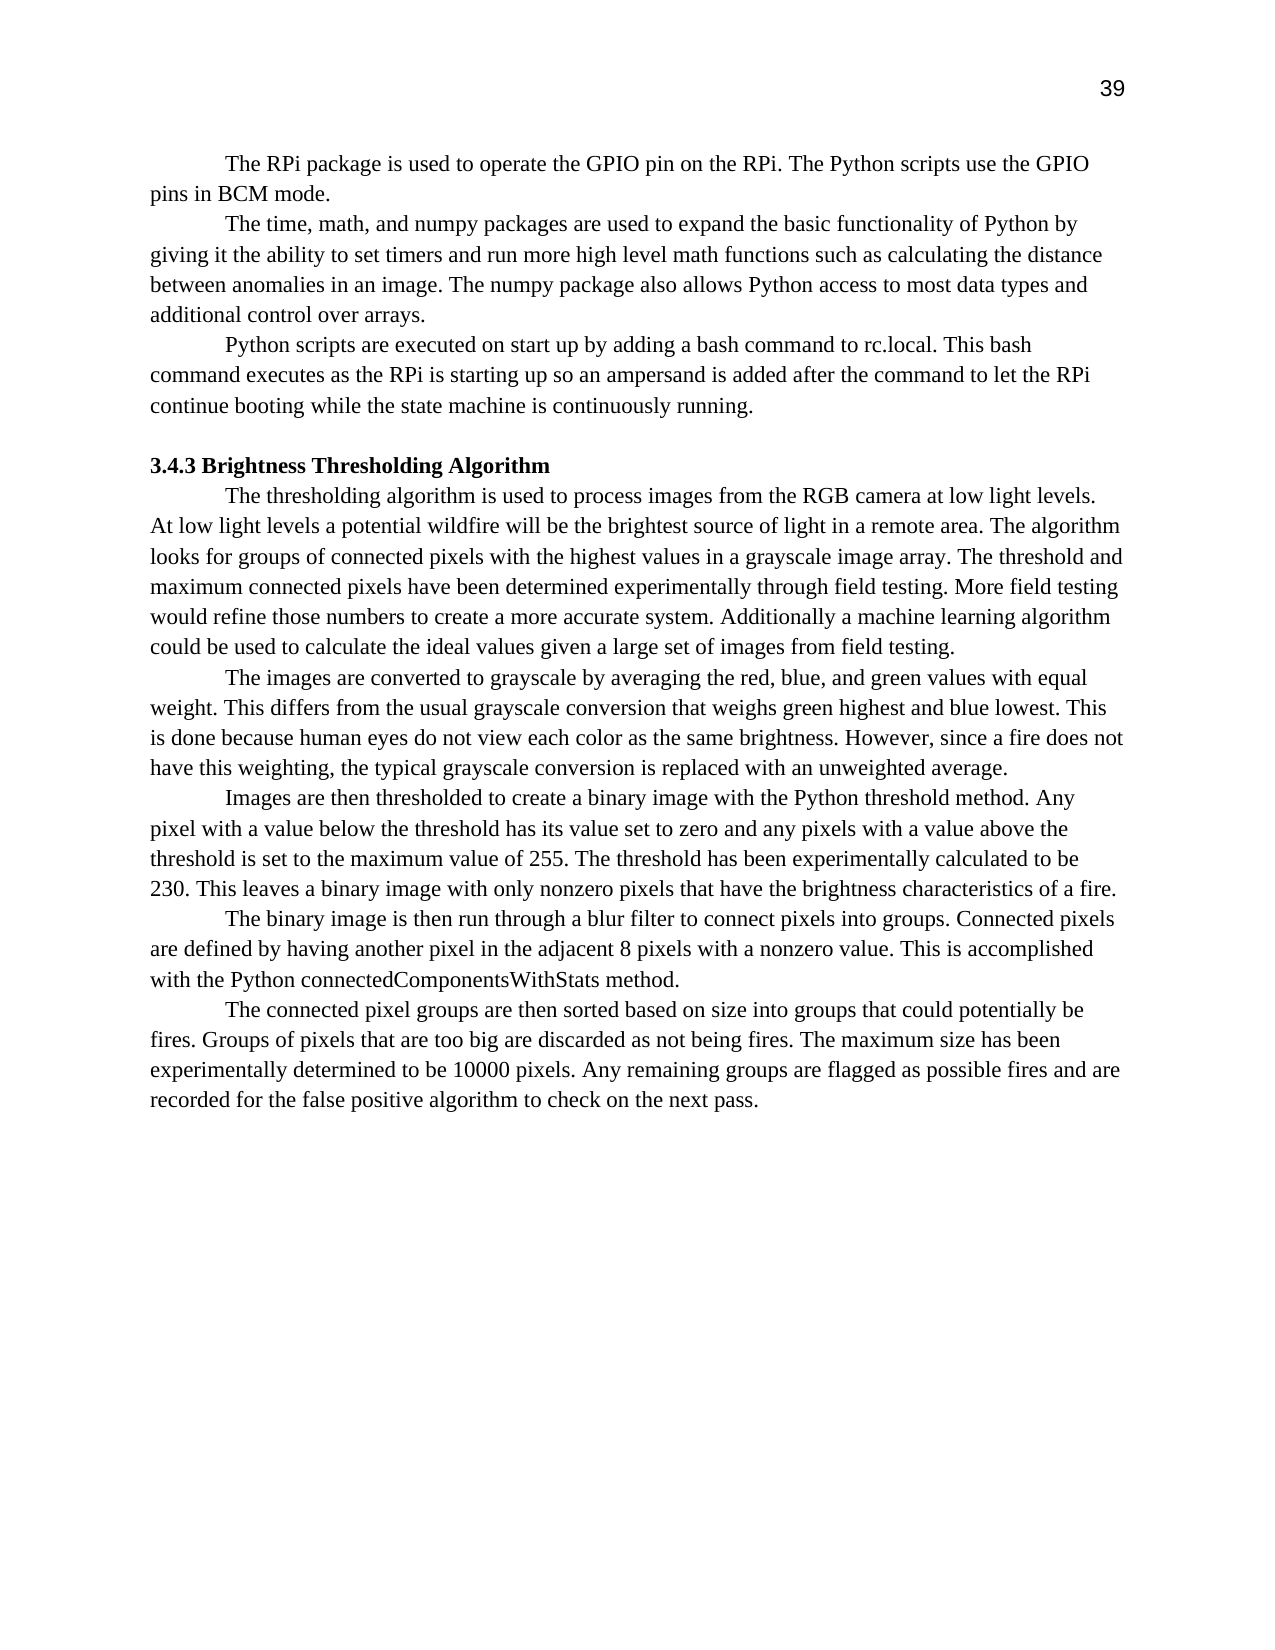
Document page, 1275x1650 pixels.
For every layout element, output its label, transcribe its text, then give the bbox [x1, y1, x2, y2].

text The thresholding algorithm is used to process images from the RGB camera at low light levels. At low light levels a potential wildfire will be the brightest source of light in a remote area. The algorithm looks for groups of connected pixels with the highest values in a grayscale image array. The threshold and maximum connected pixels have been determined experimentally through field testing. More field testing would refine those numbers to create a more accurate system. Additionally a machine learning algorithm could be used to calculate the ideal values given a large set of images from field testing. [150, 482, 1125, 660]
subtitle 3.4.3 Brightness Thresholding Algorithm [150, 452, 1125, 478]
text Images are then thresholded to create a binary image with the Python threshold method. Any pixel with a value below the threshold has its value set to zero and any pixels with a value above the threshold is set to the maximum value of 255. The threshold has been experimentally calculated to be 230. This leaves a binary image with only nonzero pixels that have the brightness characteristics of a fire. [150, 784, 1125, 901]
text The time, math, and numpy packages are used to expand the basic functionality of Python by giving it the ability to set timers and run more high level math functions such as calculating the distance between anomalies in an image. The numpy package also allows Python access to most data types and additional control over arrays. [150, 210, 1125, 327]
text The connected pixel groups are then sorted based on size into groups that could potentially be fires. Groups of pixels that are too big are discarded as not being fires. The maximum size has been experimentally determined to be 10000 pixels. Any remaining groups are flagged as possible fires and are recorded for the false positive algorithm to check on the next pass. [150, 996, 1125, 1113]
text The binary image is then run through a blur filter to connect pixels into groups. Connected pixels are defined by having another pixel in the adjacent 8 pixels with a nonzero value. This is accomplished with the Python connectedComponentsWithStats method. [150, 905, 1125, 992]
text The RPi package is used to operate the GPIO pin on the RPi. The Python scripts use the GPIO pins in BCM mode. [150, 150, 1125, 207]
text The images are converted to grayscale by averaging the red, blue, and green values with equal weight. This differs from the usual grayscale conversion that weighs green highest and blue lowest. This is done because human eyes do not view each color as the same brightness. However, since a fire does not have this weighting, the typical grayscale conversion is replaced with an unweighted average. [150, 663, 1125, 781]
text Python scripts are executed on start up by adding a bash command to rc.local. This bash command executes as the RPi is starting up so an ampersand is added after the command to let the RPi continue booting while the state machine is continuously running. [150, 331, 1125, 418]
